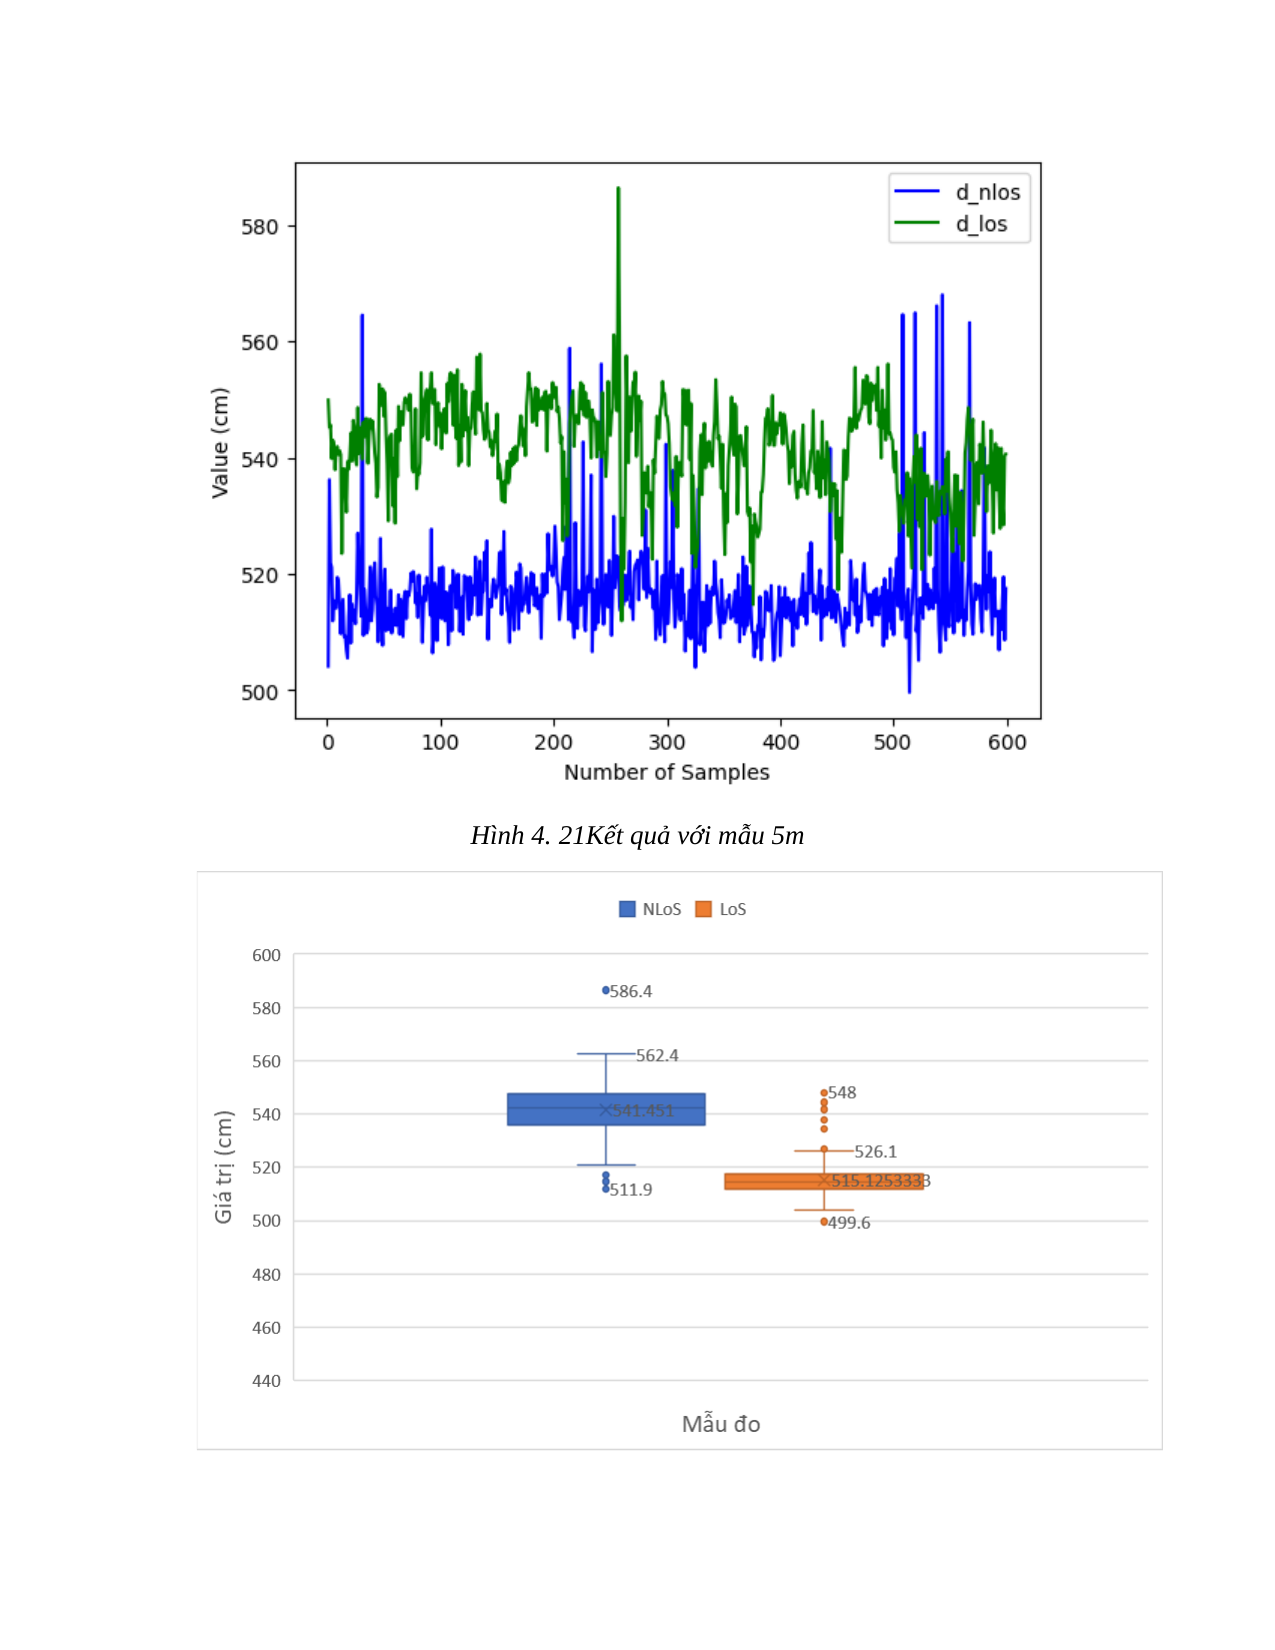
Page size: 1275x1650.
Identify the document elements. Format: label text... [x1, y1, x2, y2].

picture [196, 150, 1054, 798]
picture [196, 871, 1163, 1451]
text Hình 4. 21Kết quả với mẫu 5m [150, 819, 1125, 850]
